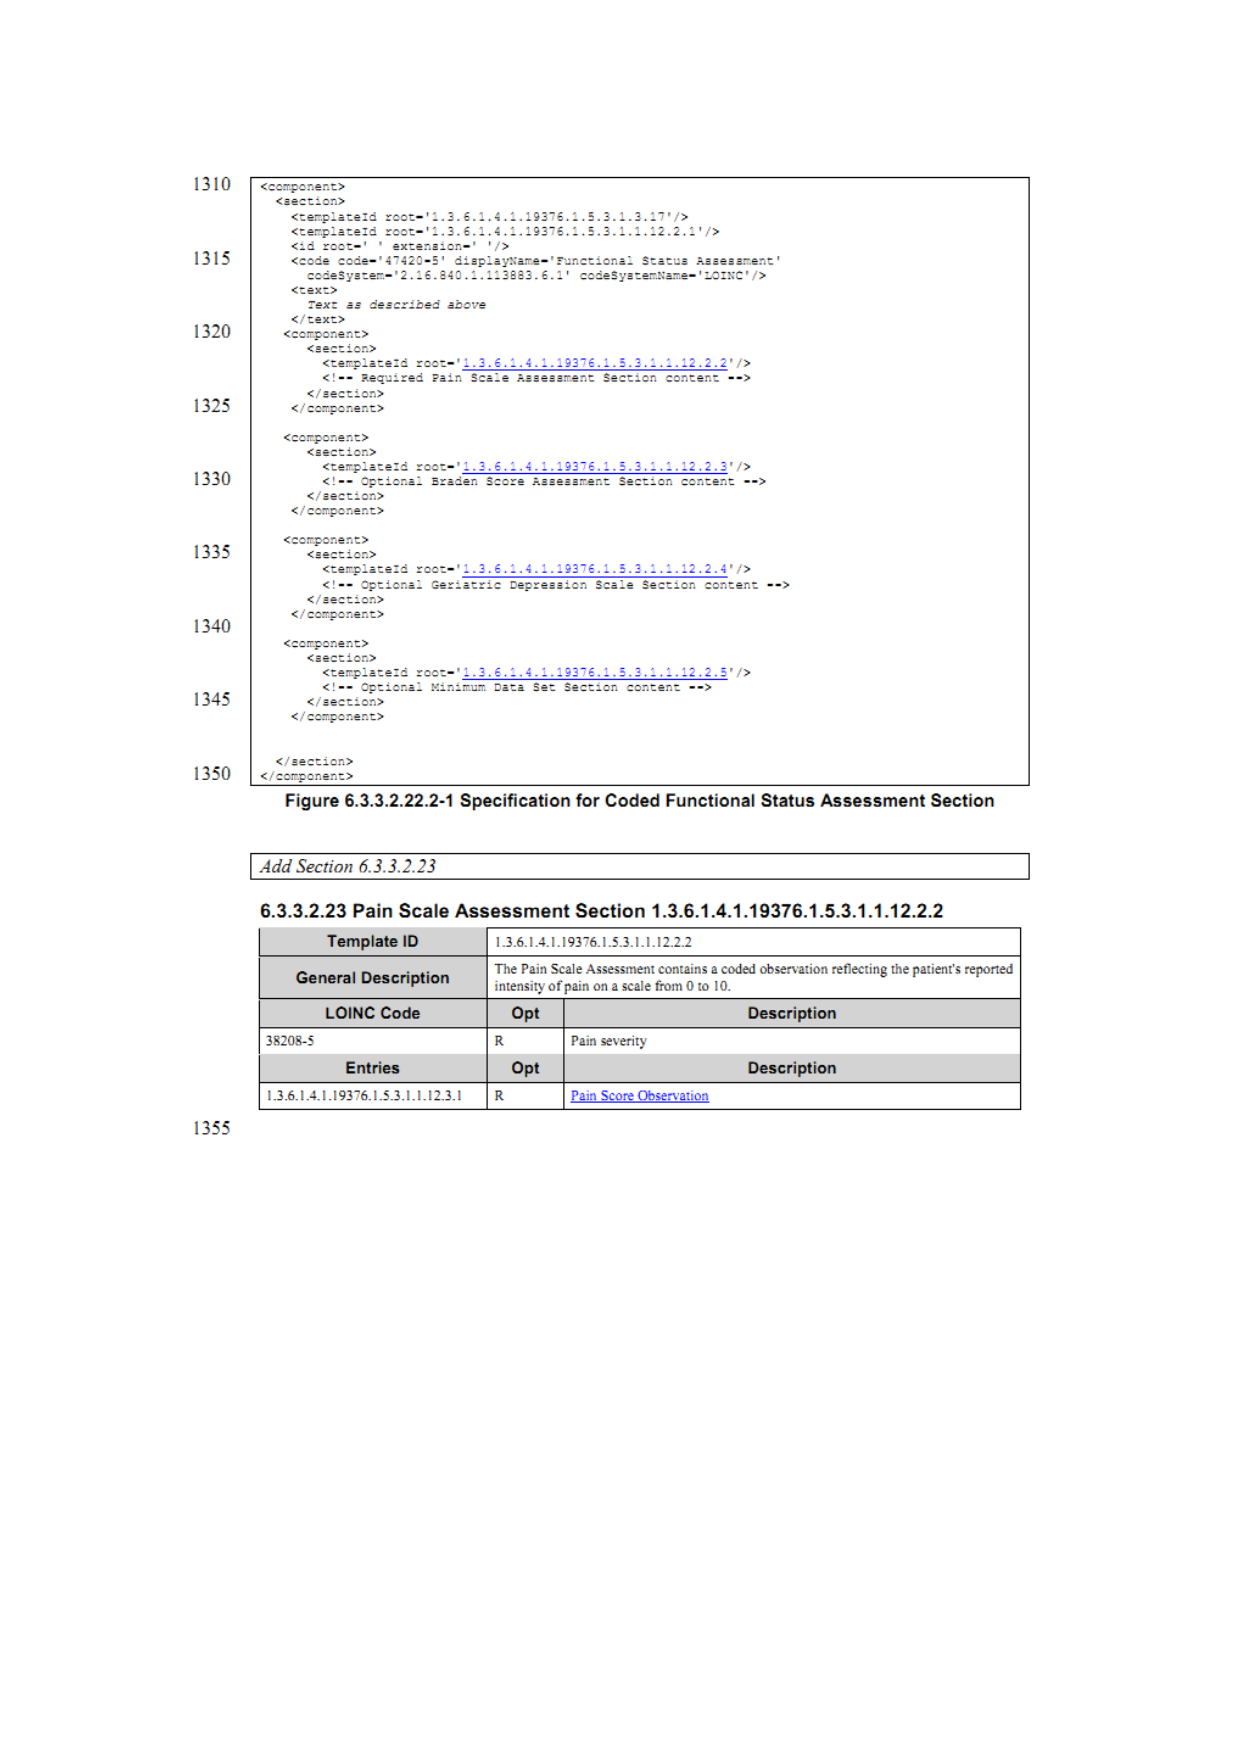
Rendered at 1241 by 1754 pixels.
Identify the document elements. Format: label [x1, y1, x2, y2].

picture [187, 150, 1053, 1143]
